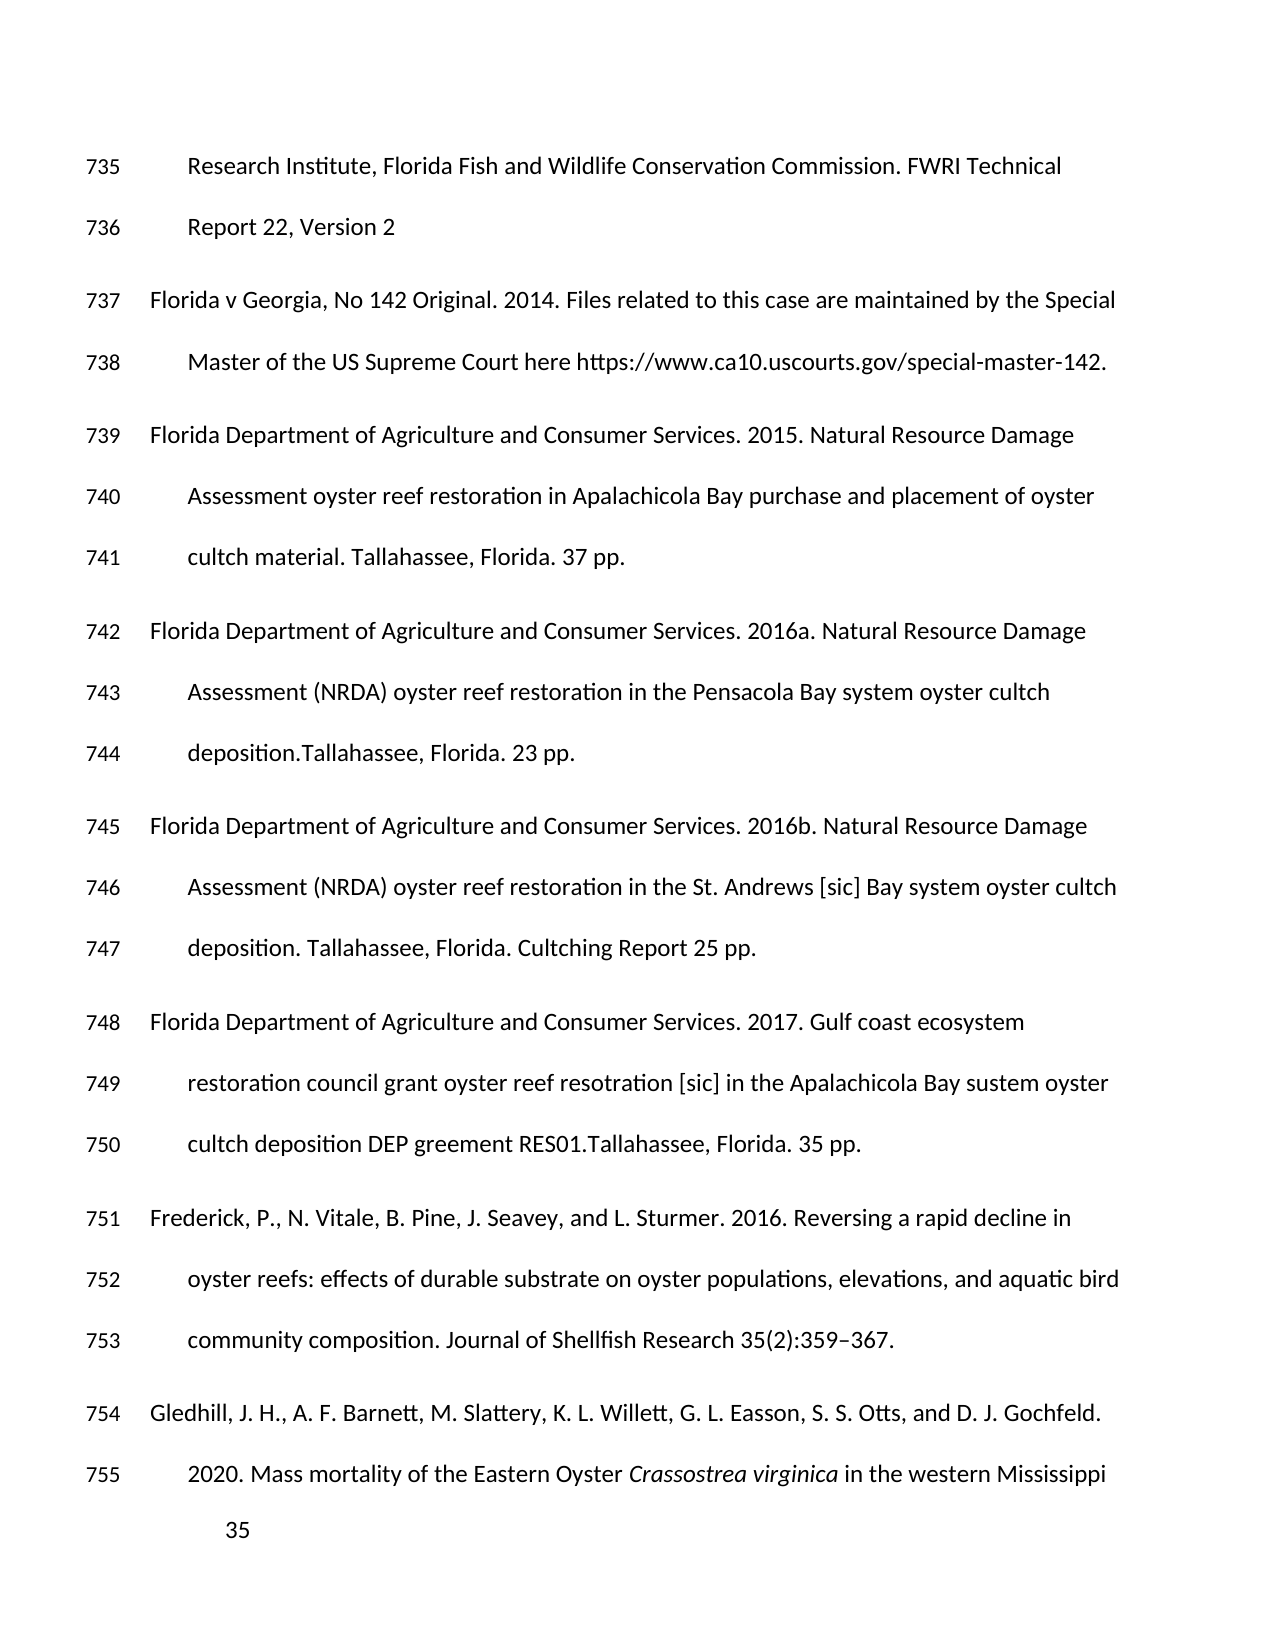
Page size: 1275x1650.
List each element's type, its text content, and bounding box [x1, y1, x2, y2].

text Frederick, P., N. Vitale, B. Pine, J. Seavey, and L. Sturmer. 2016. Reversing a rapid decline in oyster reefs: effects of durable substrate on oyster populations, elevations, and aquatic bird community composition. Journal of Shellfish Research 35(2):359–367. [150, 1202, 1125, 1354]
text Florida Department of Agriculture and Consumer Services. 2017. Gulf coast ecosystem restoration council grant oyster reef resotration [sic] in the Apalachicola Bay sustem oyster cultch deposition DEP greement RES01.Tallahassee, Florida. 35 pp. [150, 1006, 1125, 1159]
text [150, 150, 1125, 242]
text Florida Department of Agriculture and Consumer Services. 2016b. Natural Resource Damage Assessment (NRDA) oyster reef restoration in the St. Andrews [sic] Bay system oyster cultch deposition. Tallahassee, Florida. Cultching Report 25 pp. [150, 810, 1125, 963]
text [150, 1397, 1125, 1489]
text Florida v Georgia, No 142 Original. 2014. Files related to this case are maintained by the Special Master of the US Supreme Court here https://www.ca10.uscourts.gov/special-master-142. [150, 284, 1125, 376]
text Florida Department of Agriculture and Consumer Services. 2015. Natural Resource Damage Assessment oyster reef restoration in Apalachicola Bay purchase and placement of oyster cultch material. Tallahassee, Florida. 37 pp. [150, 419, 1125, 572]
text Florida Department of Agriculture and Consumer Services. 2016a. Natural Resource Damage Assessment (NRDA) oyster reef restoration in the Pensacola Bay system oyster cultch deposition.Tallahassee, Florida. 23 pp. [150, 615, 1125, 767]
